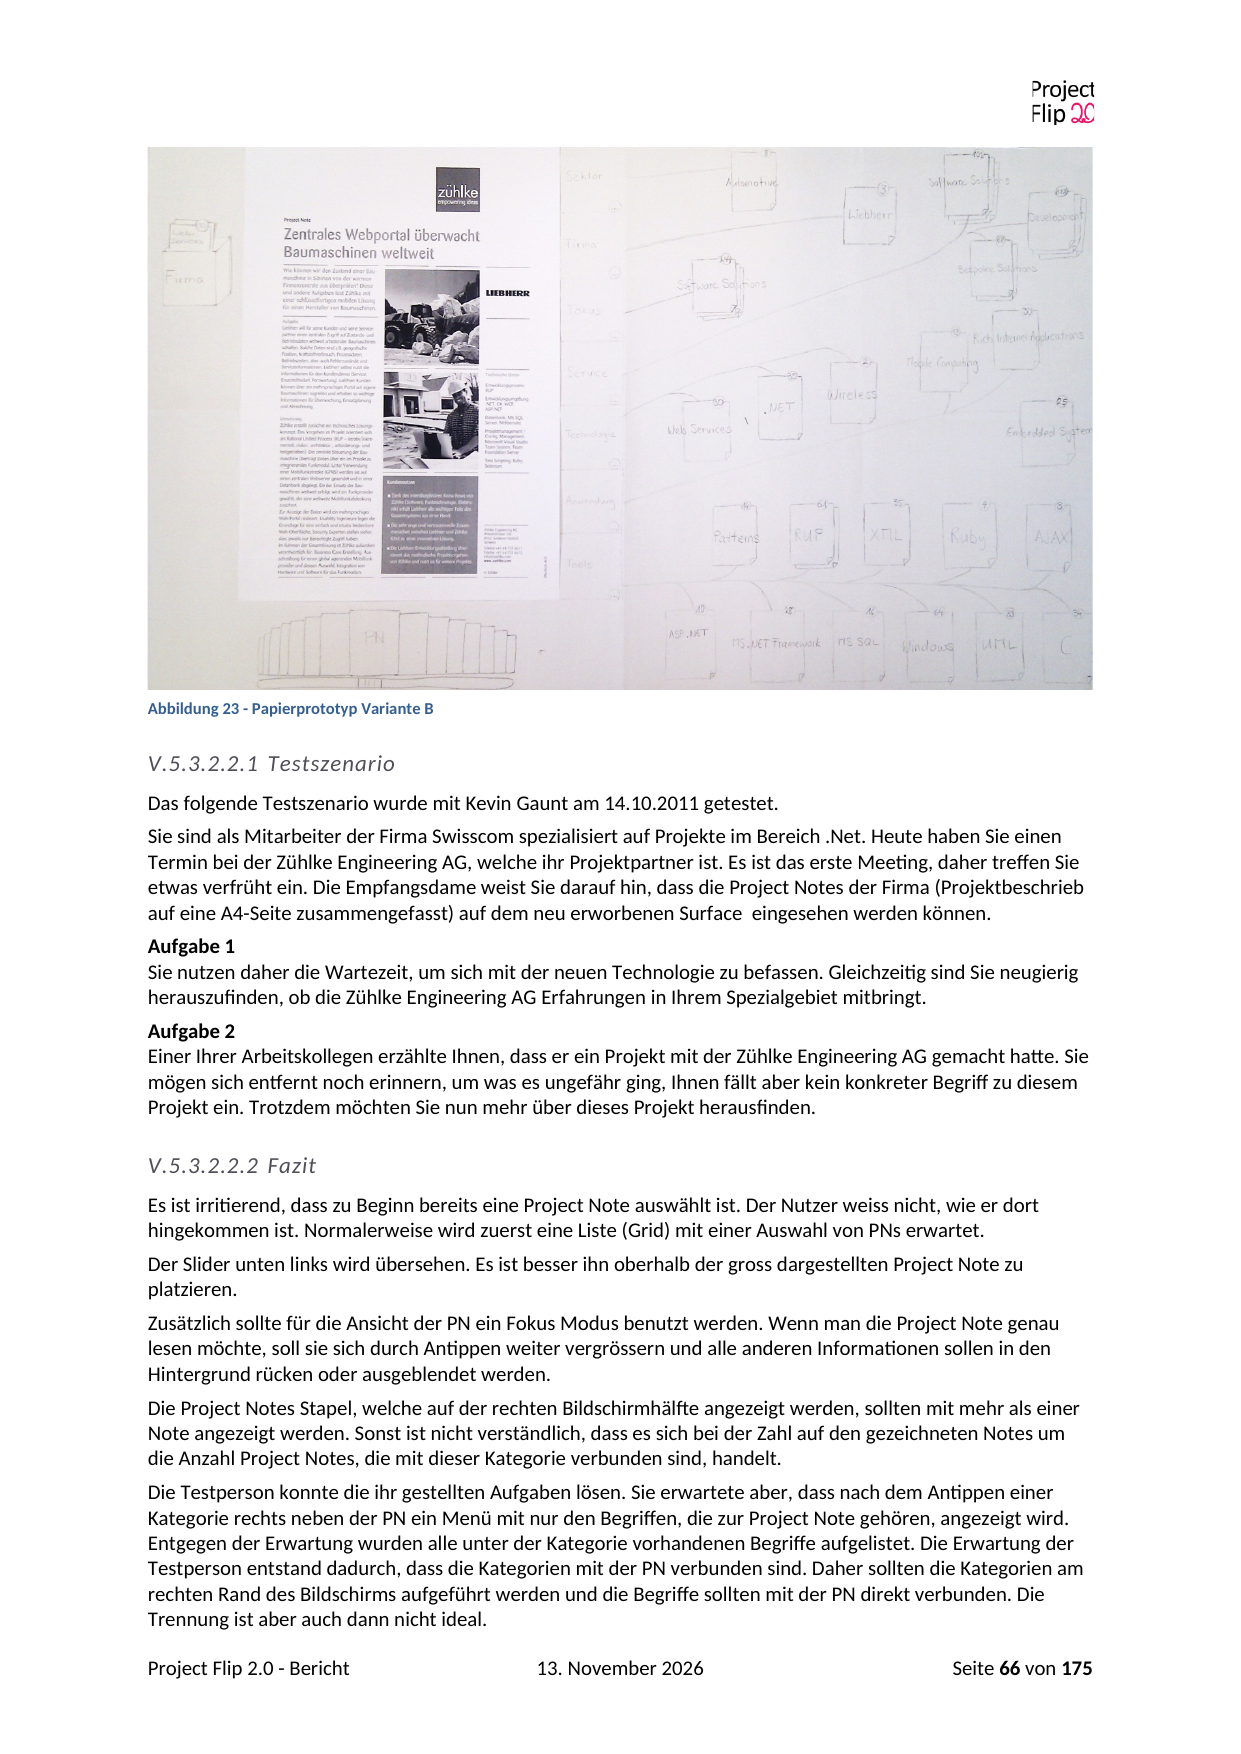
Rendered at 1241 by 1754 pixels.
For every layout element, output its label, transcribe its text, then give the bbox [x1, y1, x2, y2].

text Aufgabe 1 Sie nutzen daher die Wartezeit, um sich mit der neuen Technologie zu befassen. Gleichzeitig sind Sie neugierig herauszufinden, ob die Zühlke Engineering AG Erfahrungen in Ihrem Spezialgebiet mitbringt. [148, 934, 1093, 1010]
picture [1081, 79, 1097, 124]
text Abbildung 23 - Papierprototyp Variante B [148, 698, 1093, 718]
subtitle Testszenario [148, 749, 1093, 777]
text Aufgabe 2 Einer Ihrer Arbeitskollegen erzählte Ihnen, dass er ein Projekt mit der Zühlke Engineering AG gemacht hatte. Sie mögen sich entfernt noch erinnern, um was es ungefähr ging, Ihnen fällt aber kein konkreter Begriff zu diesem Projekt ein. Trotzdem möchten Sie nun mehr über dieses Projekt herausfinden. [148, 1018, 1093, 1120]
text Die Project Notes Stapel, welche auf der rechten Bildschirmhälfte angezeigt werden, sollten mit mehr als einer Note angezeigt werden. Sonst ist nicht verständlich, dass es sich bei der Zahl auf den gezeichneten Notes um die Anzahl Project Notes, die mit dieser Kategorie verbunden sind, handelt. [148, 1395, 1093, 1471]
text Die Testperson konnte die ihr gestellten Aufgaben lösen. Sie erwartete aber, dass nach dem Antippen einer Kategorie rechts neben der PN ein Menü mit nur den Begriffen, die zur Project Note gehören, angezeigt wird. Entgegen der Erwartung wurden alle unter der Kategorie vorhandenen Begriffe aufgelistet. Die Erwartung der Testperson entstand dadurch, dass die Kategorien mit der PN verbunden sind. Daher sollten die Kategorien am rechten Rand des Bildschirms aufgeführt werden und die Begriffe sollten mit der PN direkt verbunden. Die Trennung ist aber auch dann nicht ideal. [148, 1479, 1093, 1632]
subtitle Fazit [148, 1151, 1093, 1179]
text Der Slider unten links wird übersehen. Es ist besser ihn oberhalb der gross dargestellten Project Note zu platzieren. [148, 1251, 1093, 1302]
text Sie sind als Mitarbeiter der Firma Swisscom spezialisiert auf Projekte im Bereich .Net. Heute haben Sie einen Termin bei der Zühlke Engineering AG, welche ihr Projektpartner ist. Es ist das erste Meeting, daher treffen Sie etwas verfrüht ein. Die Empfangsdame weist Sie darauf hin, dass die Project Notes der Firma (Projektbeschrieb auf eine A4-Seite zusammengefasst) auf dem neu erworbenen Surface eingesehen werden können. [148, 824, 1093, 925]
text Es ist irritierend, dass zu Beginn bereits eine Project Note auswählt ist. Der Nutzer weiss nicht, wie er dort hingekommen ist. Normalerweise wird zuerst eine Liste (Grid) mit einer Auswahl von PNs erwartet. [148, 1192, 1093, 1243]
text Das folgende Testszenario wurde mit Kevin Gaunt am 14.10.2011 getestet. [148, 790, 1093, 815]
picture [147, 147, 1093, 690]
text Zusätzlich sollte für die Ansicht der PN ein Fokus Modus benutzt werden. Wenn man die Project Note genau lesen möchte, soll sie sich durch Antippen weiter vergrössern und alle anderen Informationen sollen in den Hintergrund rücken oder ausgeblendet werden. [148, 1310, 1093, 1386]
